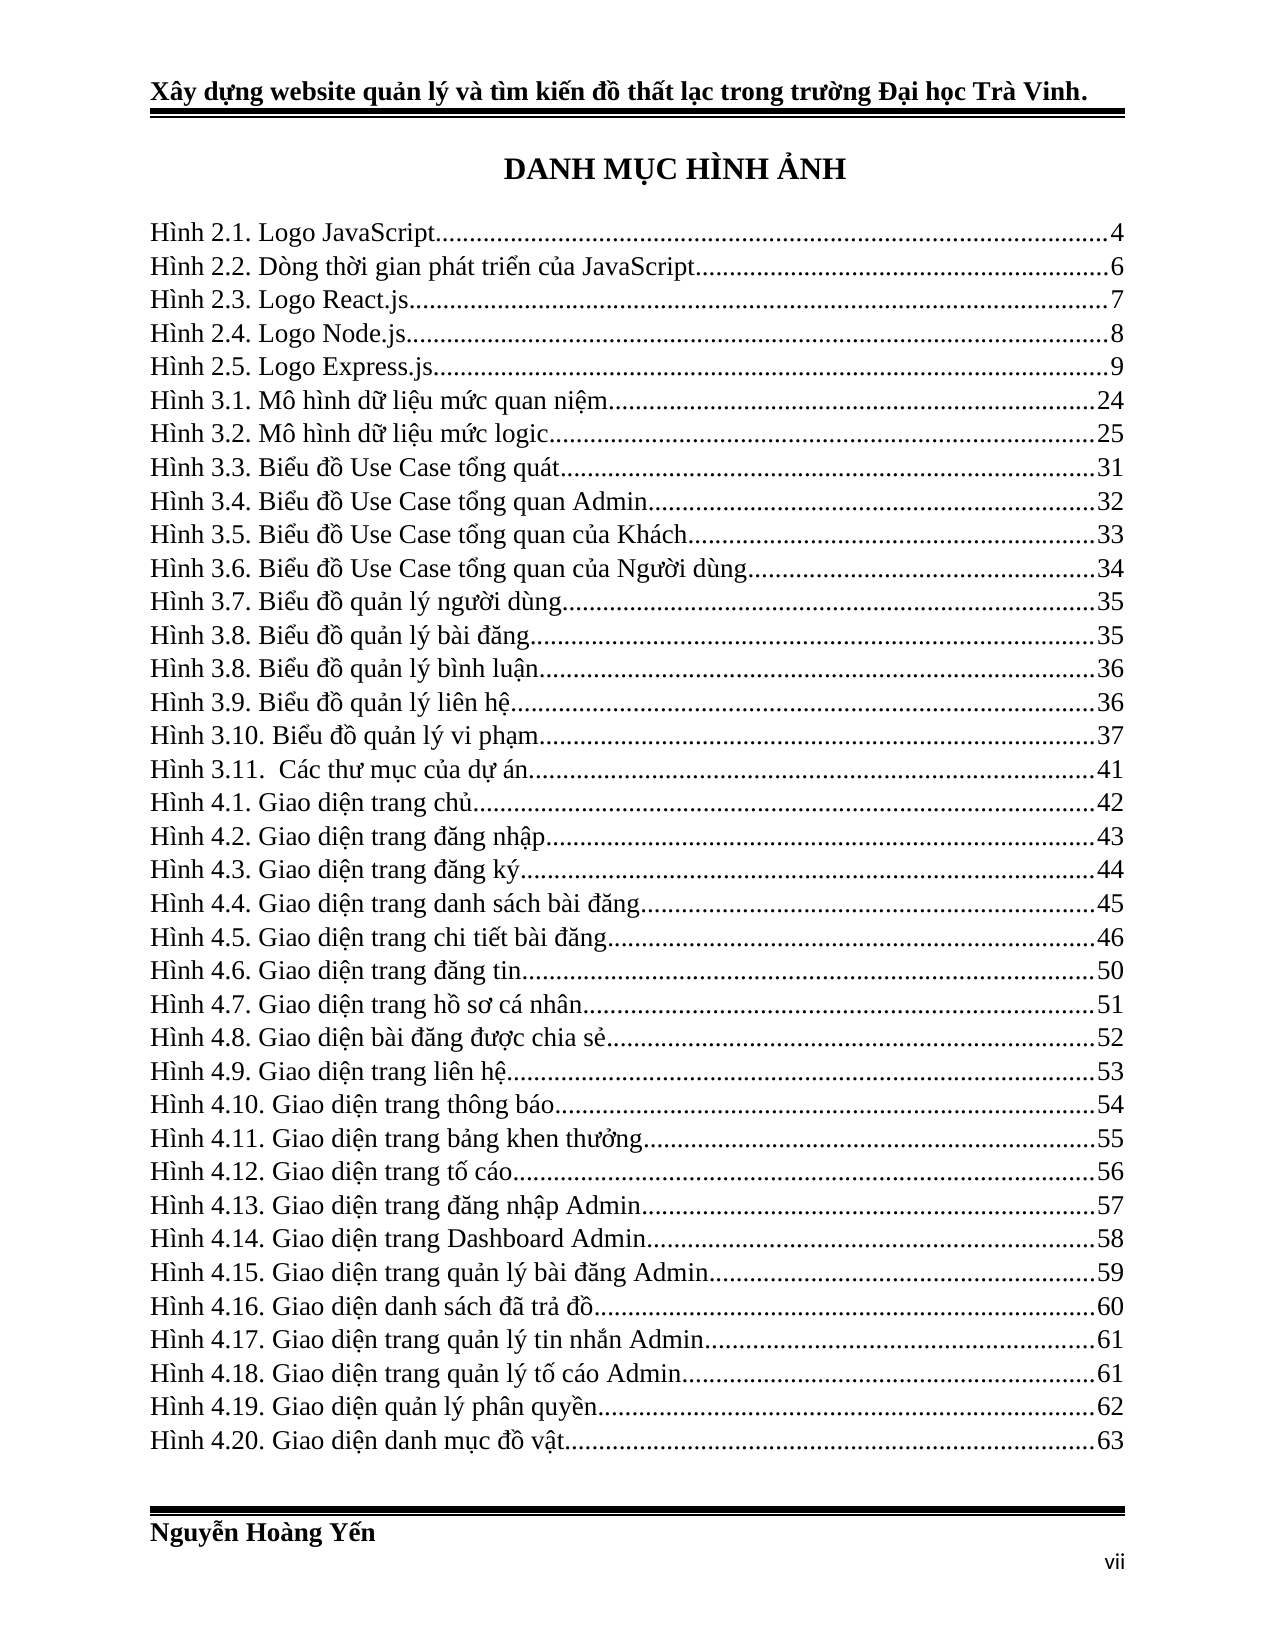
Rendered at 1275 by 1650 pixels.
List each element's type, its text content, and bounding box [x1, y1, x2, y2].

text Hình 3.2. Mô hình dữ liệu mức logic 25 [150, 418, 1125, 449]
text Hình 3.6. Biểu đồ Use Case tổng quan của Người dùng 34 [150, 552, 1125, 583]
text Hình 4.15. Giao diện trang quản lý bài đăng Admin 59 [150, 1256, 1125, 1287]
text Hình 3.7. Biểu đồ quản lý người dùng 35 [150, 585, 1125, 616]
text Hình 4.11. Giao diện trang bảng khen thưởng 55 [150, 1122, 1125, 1153]
text Hình 4.6. Giao diện trang đăng tin 50 [150, 954, 1125, 985]
text Hình 3.11. Các thư mục của dự án. 41 [150, 753, 1125, 784]
text Hình 3.8. Biểu đồ quản lý bình luận 36 [150, 652, 1125, 683]
text Hình 4.17. Giao diện trang quản lý tin nhắn Admin 61 [150, 1323, 1125, 1354]
text Hình 2.1. Logo JavaScript 4 [150, 216, 1125, 247]
text Hình 3.9. Biểu đồ quản lý liên hệ 36 [150, 686, 1125, 717]
text Hình 4.16. Giao diện danh sách đã trả đồ 60 [150, 1290, 1125, 1321]
text Hình 4.1. Giao diện trang chủ 42 [150, 787, 1125, 818]
text Hình 3.5. Biểu đồ Use Case tổng quan của Khách 33 [150, 518, 1125, 549]
text Hình 4.4. Giao diện trang danh sách bài đăng 45 [150, 887, 1125, 918]
text DANH MỤC HÌNH ẢNH [150, 150, 1125, 186]
text Hình 4.9. Giao diện trang liên hệ 53 [150, 1055, 1125, 1086]
text Hình 3.1. Mô hình dữ liệu mức quan niệm 24 [150, 384, 1125, 415]
text Hình 2.2. Dòng thời gian phát triển của JavaScript 6 [150, 250, 1125, 281]
text Hình 4.19. Giao diện quản lý phân quyền 62 [150, 1390, 1125, 1421]
text Hình 3.3. Biểu đồ Use Case tổng quát 31 [150, 451, 1125, 482]
text Hình 3.8. Biểu đồ quản lý bài đăng 35 [150, 619, 1125, 650]
text Hình 2.3. Logo React.js 7 [150, 283, 1125, 314]
text Hình 2.5. Logo Express.js 9 [150, 351, 1125, 382]
text Hình 4.8. Giao diện bài đăng được chia sẻ 52 [150, 1021, 1125, 1052]
text Hình 4.2. Giao diện trang đăng nhập 43 [150, 820, 1125, 851]
text Hình 2.4. Logo Node.js 8 [150, 317, 1125, 348]
text Hình 4.7. Giao diện trang hồ sơ cá nhân 51 [150, 988, 1125, 1019]
text Hình 3.4. Biểu đồ Use Case tổng quan Admin 32 [150, 485, 1125, 516]
text Hình 4.13. Giao diện trang đăng nhập Admin 57 [150, 1189, 1125, 1220]
text Hình 4.12. Giao diện trang tố cáo 56 [150, 1156, 1125, 1187]
text Hình 3.10. Biểu đồ quản lý vi phạm 37 [150, 719, 1125, 751]
text Hình 4.18. Giao diện trang quản lý tố cáo Admin 61 [150, 1357, 1125, 1388]
text Hình 4.5. Giao diện trang chi tiết bài đăng 46 [150, 921, 1125, 952]
text Hình 4.3. Giao diện trang đăng ký 44 [150, 854, 1125, 885]
text Hình 4.14. Giao diện trang Dashboard Admin 58 [150, 1223, 1125, 1254]
text Hình 4.20. Giao diện danh mục đồ vật 63 [150, 1424, 1125, 1455]
text Hình 4.10. Giao diện trang thông báo 54 [150, 1088, 1125, 1119]
